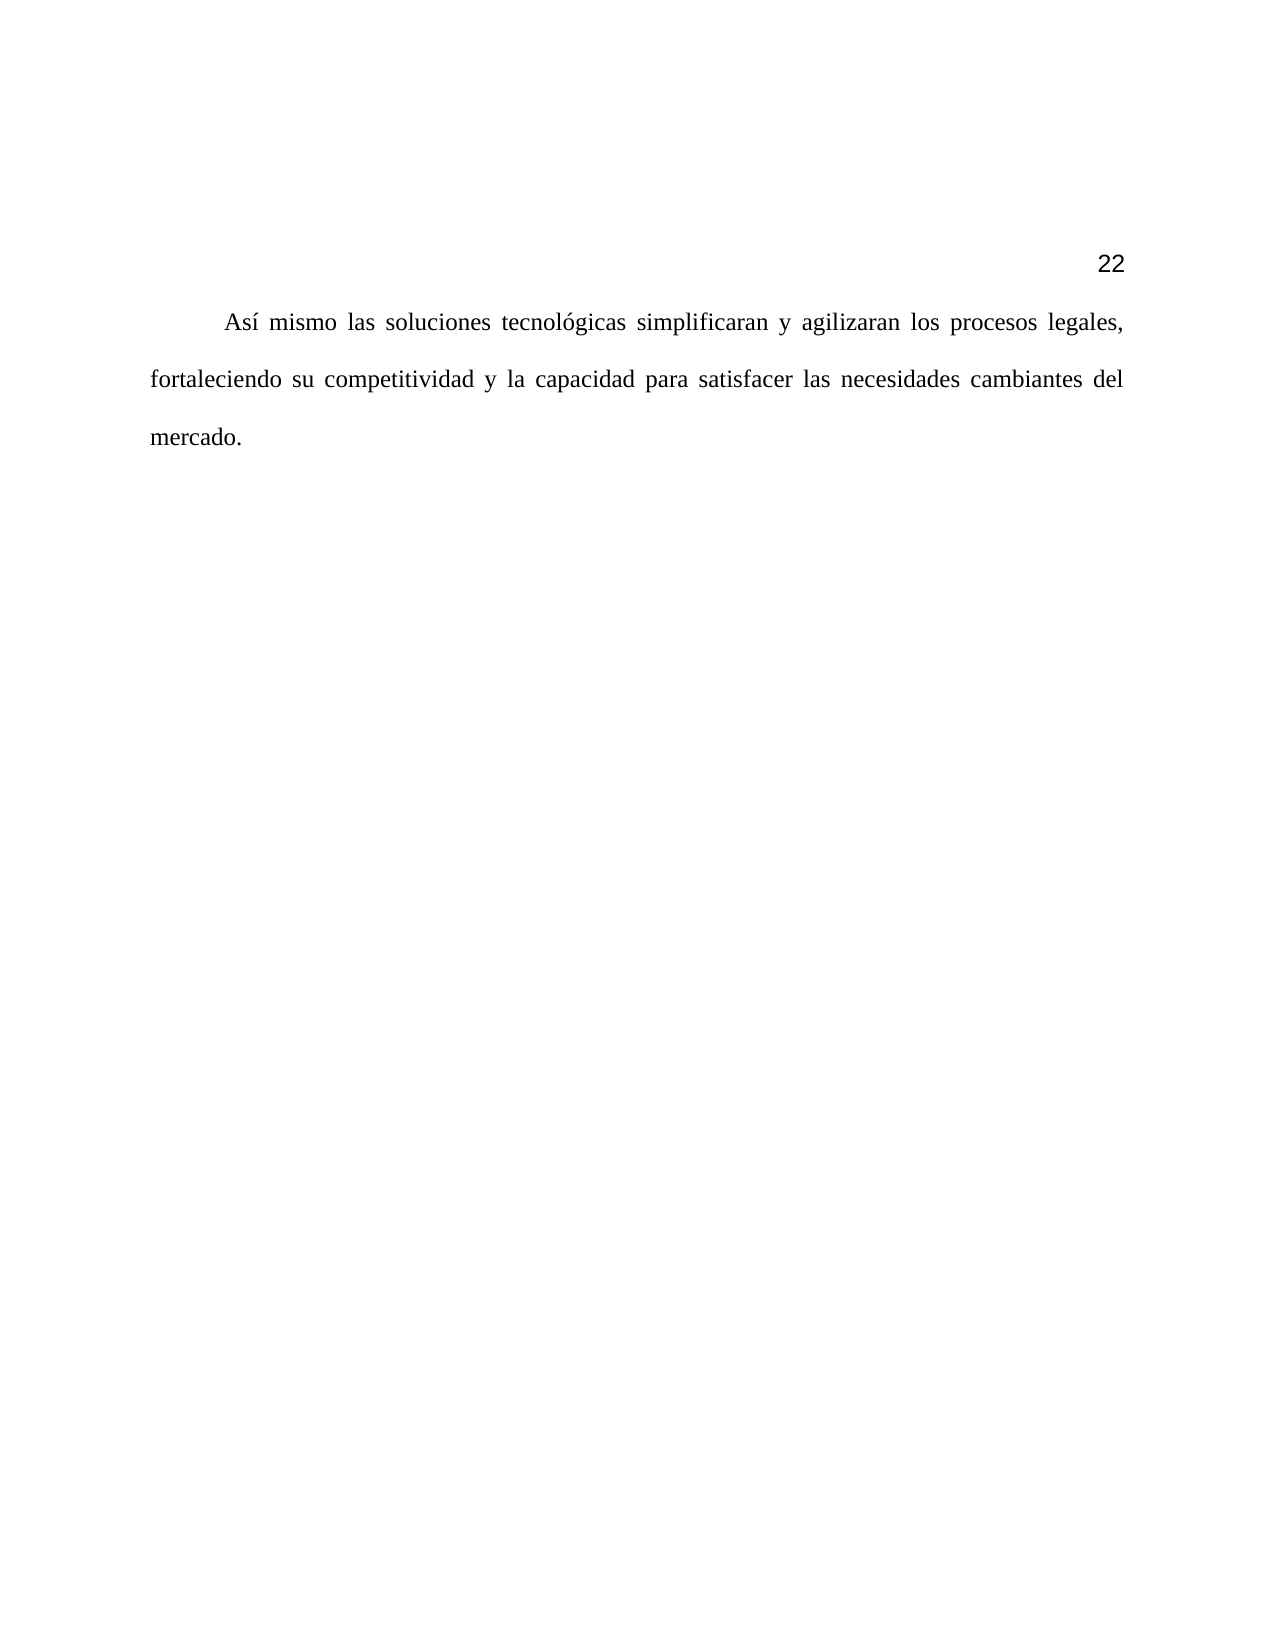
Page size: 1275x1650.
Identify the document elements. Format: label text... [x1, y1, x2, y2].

text Así mismo las soluciones tecnológicas simplificaran y agilizaran los procesos legales, fortaleciendo su competitividad y la capacidad para satisfacer las necesidades cambiantes del mercado. [150, 307, 1125, 451]
